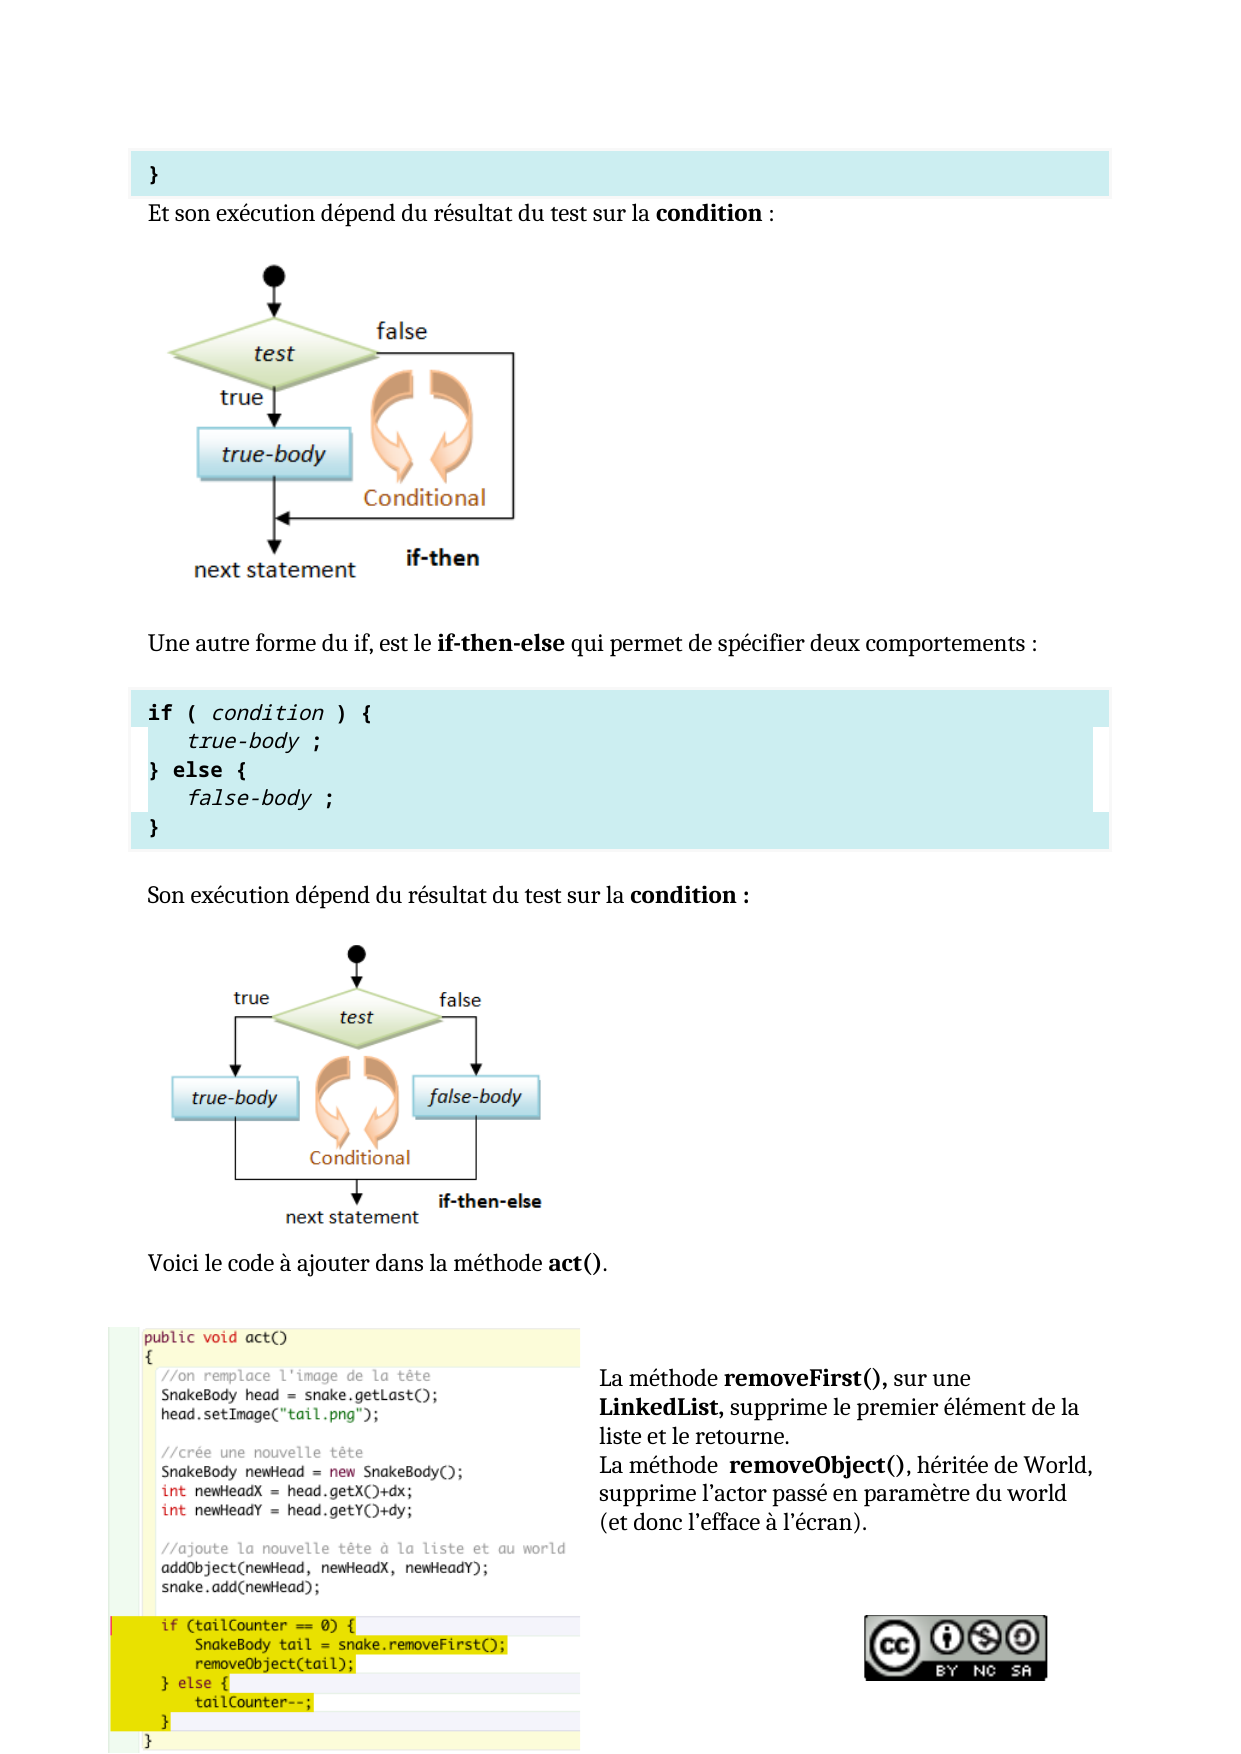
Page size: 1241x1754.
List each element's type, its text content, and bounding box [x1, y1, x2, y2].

text La méthode removeObject(), héritée de World, supprime l’actor passé en paramètre du world (et donc l’efface à l’écran). [580, 1451, 1093, 1537]
text Une autre forme du if, est le if-then-else qui permet de spécifier deux comportements : [148, 629, 1093, 658]
text } [131, 151, 1109, 196]
text Et son exécution dépend du résultat du test sur la condition : [148, 199, 1093, 228]
text La méthode removeFirst(), sur une LinkedList, supprime le premier élément de la liste et le retourne. [580, 1364, 1093, 1451]
picture [864, 1615, 1048, 1681]
text } [131, 801, 1109, 849]
picture [147, 256, 545, 601]
picture [107, 1327, 580, 1753]
picture [147, 938, 584, 1250]
text false-body ; [148, 783, 1093, 801]
text } else { [148, 755, 1093, 783]
text Son exécution dépend du résultat du test sur la condition : [148, 881, 1093, 909]
text Voici le code à ajouter dans la méthode act(). [148, 1249, 1093, 1278]
text if ( condition ) { [131, 690, 1109, 727]
text true-body ; [148, 727, 1093, 755]
